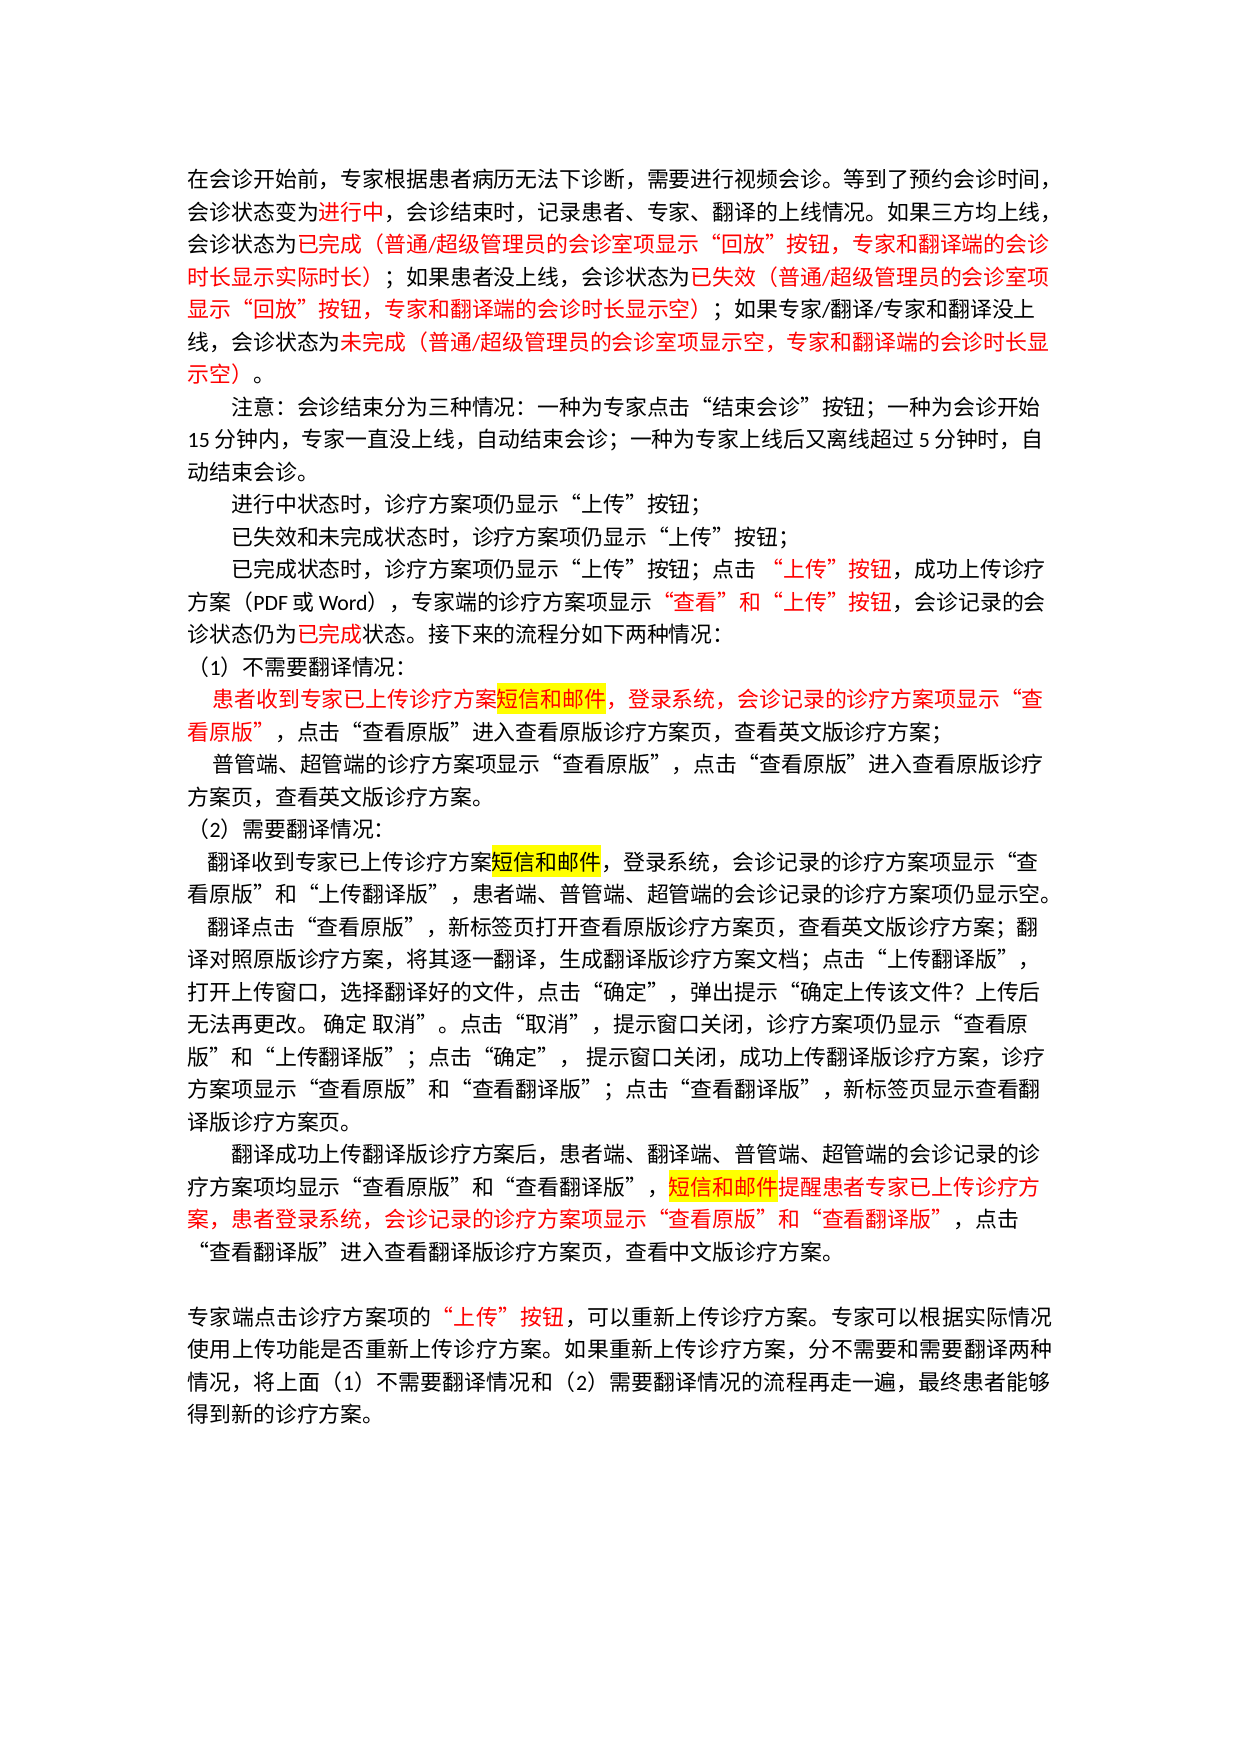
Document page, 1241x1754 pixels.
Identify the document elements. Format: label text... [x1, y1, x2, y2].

text 已失效和未完成状态时，诊疗方案项仍显示“上传”按钮； [187, 519, 1053, 552]
text （2）需要翻译情况： [187, 812, 1053, 844]
text 注意：会诊结束分为三种情况：一种为专家点击“结束会诊”按钮；一种为会诊开始15分钟内，专家一直没上线，自动结束会诊；一种为专家上线后又离线超过5分钟时，自动结束会诊。 [187, 389, 1053, 487]
text 在会诊开始前，专家根据患者病历无法下诊断，需要进行视频会诊。等到了预约会诊时间，会诊状态变为进行中，会诊结束时，记录患者、专家、翻译的上线情况。如果三方均上线，会诊状态为已完成（普通/超级管理员的会诊室项显示“回放”按钮，专家和翻译端的会诊时长显示实际时长）；如果患者没上线，会诊状态为已失效（普通/超级管理员的会诊室项显示“回放”按钮，专家和翻译端的会诊时长显示空）；如果专家/翻译/专家和翻译没上线，会诊状态为未完成（普通/超级管理员的会诊室项显示空，专家和翻译端的会诊时长显示空）。 [187, 162, 1053, 389]
text 翻译成功上传翻译版诊疗方案后，患者端、翻译端、普管端、超管端的会诊记录的诊疗方案项均显示“查看原版”和“查看翻译版”，短信和邮件提醒患者专家已上传诊疗方案，患者登录系统，会诊记录的诊疗方案项显示“查看原版”和“查看翻译版”，点击“查看翻译版”进入查看翻译版诊疗方案页，查看中文版诊疗方案。 [187, 1137, 1053, 1267]
text 翻译点击“查看原版”，新标签页打开查看原版诊疗方案页，查看英文版诊疗方案；翻译对照原版诊疗方案，将其逐一翻译，生成翻译版诊疗方案文档；点击“上传翻译版”，打开上传窗口，选择翻译好的文件，点击“确定”，弹出提示“确定上传该文件？上传后无法再更改。 确定 取消”。点击“取消”，提示窗口关闭，诊疗方案项仍显示“查看原版”和“上传翻译版”；点击“确定”， 提示窗口关闭，成功上传翻译版诊疗方案，诊疗方案项显示“查看原版”和“查看翻译版”；点击“查看翻译版”，新标签页显示查看翻译版诊疗方案页。 [187, 909, 1053, 1137]
text 翻译收到专家已上传诊疗方案短信和邮件，登录系统，会诊记录的诊疗方案项显示“查看原版”和“上传翻译版”，患者端、普管端、超管端的会诊记录的诊疗方案项仍显示空。 [187, 844, 1053, 909]
text 进行中状态时，诊疗方案项仍显示“上传”按钮； [187, 487, 1053, 519]
text 普管端、超管端的诊疗方案项显示“查看原版”，点击“查看原版”进入查看原版诊疗方案页，查看英文版诊疗方案。 [187, 747, 1053, 812]
text （1）不需要翻译情况： [187, 649, 1053, 682]
text 患者收到专家已上传诊疗方案短信和邮件，登录系统，会诊记录的诊疗方案项显示“查看原版”，点击“查看原版”进入查看原版诊疗方案页，查看英文版诊疗方案； [187, 682, 1053, 747]
text 专家端点击诊疗方案项的“上传”按钮，可以重新上传诊疗方案。专家可以根据实际情况使用上传功能是否重新上传诊疗方案。如果重新上传诊疗方案，分不需要和需要翻译两种情况，将上面（1）不需要翻译情况和（2）需要翻译情况的流程再走一遍，最终患者能够得到新的诊疗方案。 [187, 1299, 1053, 1429]
text 已完成状态时，诊疗方案项仍显示“上传”按钮；点击 “上传”按钮，成功上传诊疗方案（PDF或Word），专家端的诊疗方案项显示“查看”和“上传”按钮，会诊记录的会诊状态仍为已完成状态。接下来的流程分如下两种情况： [187, 552, 1053, 649]
